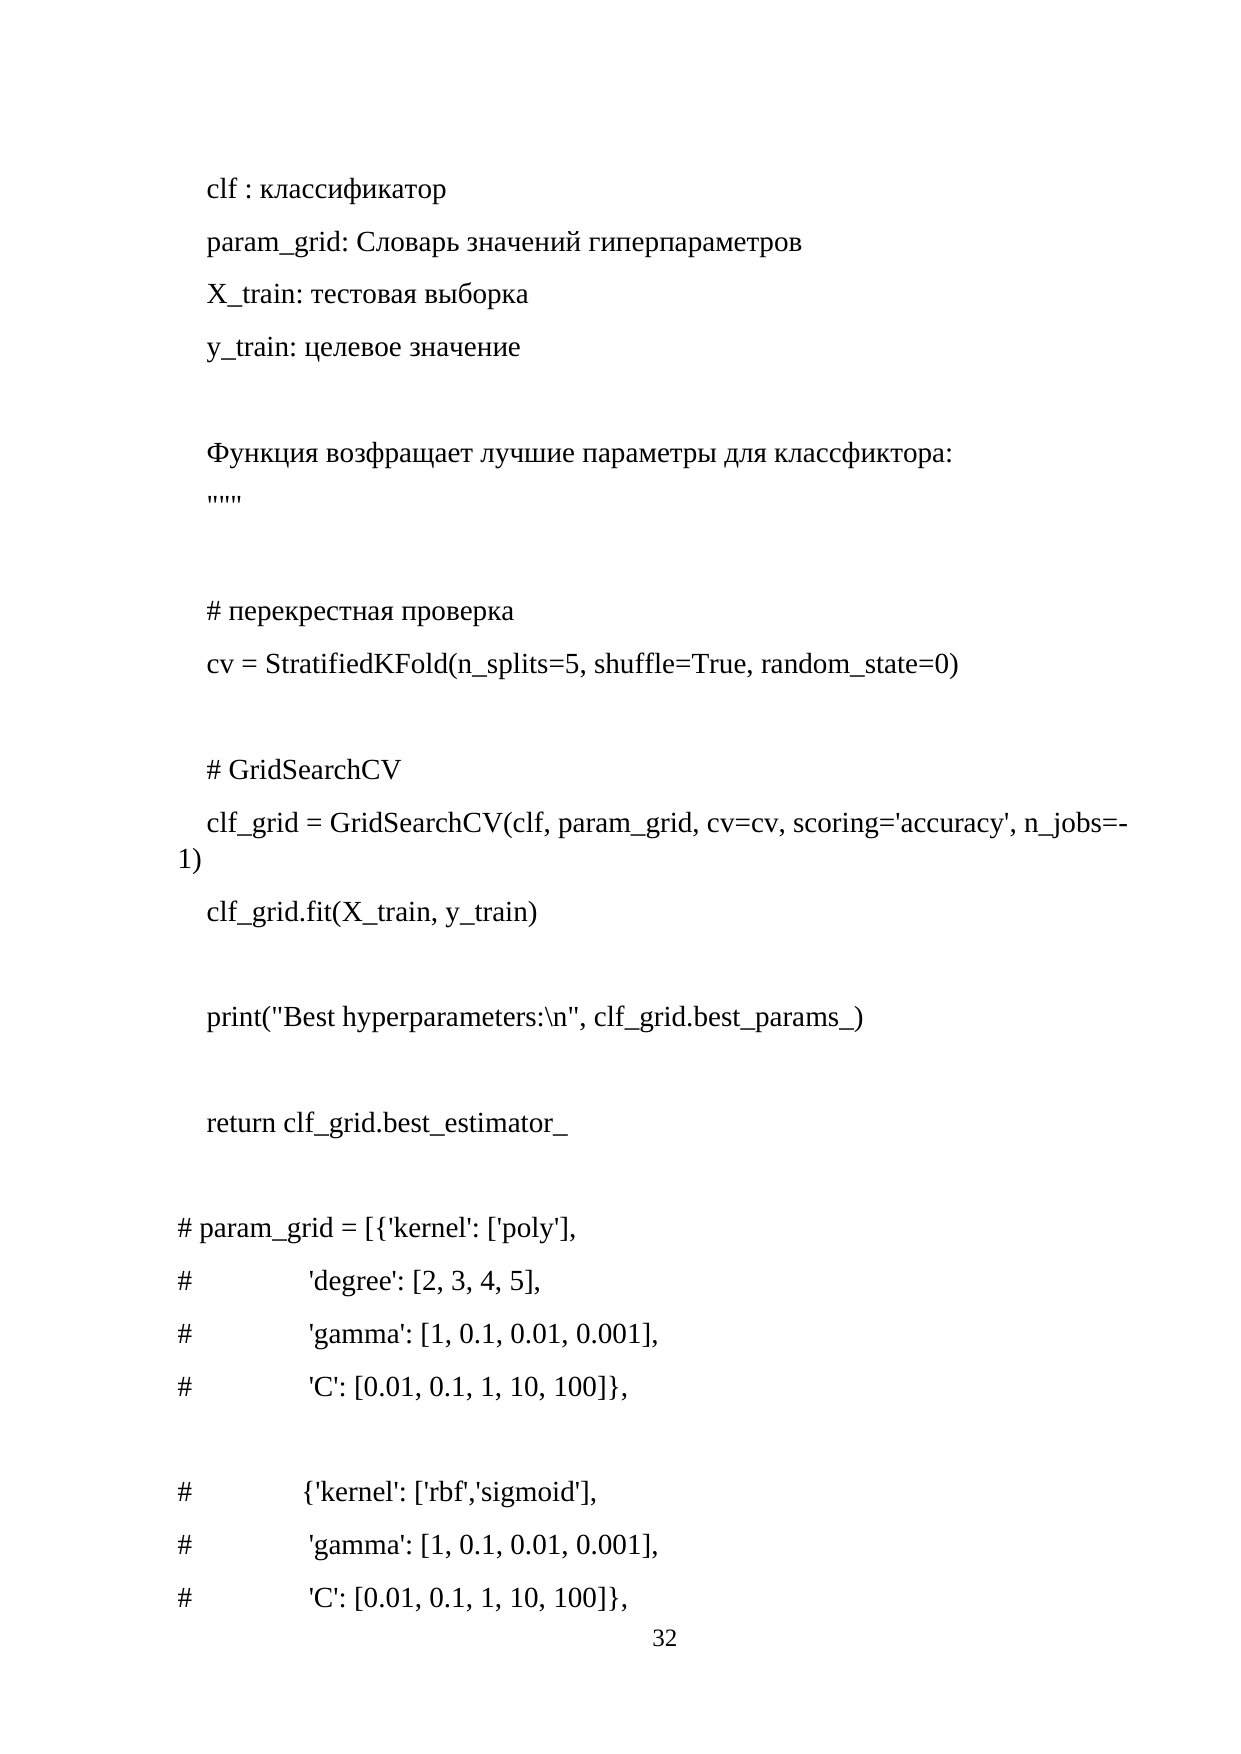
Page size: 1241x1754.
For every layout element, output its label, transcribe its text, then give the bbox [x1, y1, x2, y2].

text # 'gamma': [1, 0.1, 0.01, 0.001], [177, 1527, 1152, 1561]
text return clf_grid.best_estimator_ [177, 1105, 1152, 1138]
text param_grid: Словарь значений гиперпараметров [177, 224, 1152, 257]
text """ [177, 488, 1152, 521]
text # 'C': [0.01, 0.1, 1, 10, 100]}, [177, 1369, 1152, 1402]
text print("Best hyperparameters:\n", clf_grid.best_params_) [177, 999, 1152, 1033]
text # 'gamma': [1, 0.1, 0.01, 0.001], [177, 1316, 1152, 1350]
text # param_grid = [{'kernel': ['poly'], [177, 1211, 1152, 1244]
text clf_grid = GridSearchCV(clf, param_grid, cv=cv, scoring='accuracy', n_jobs=-1) [177, 805, 1152, 874]
text X_train: тестовая выборка [177, 277, 1152, 310]
text clf : классификатор [177, 171, 1152, 204]
text # GridSearchCV [177, 752, 1152, 785]
text # перекрестная проверка [177, 593, 1152, 627]
text Функция возфращает лучшие параметры для классфиктора: [177, 435, 1152, 468]
text y_train: целевое значение [177, 329, 1152, 363]
text # 'C': [0.01, 0.1, 1, 10, 100]}, [177, 1580, 1152, 1614]
text # 'degree': [2, 3, 4, 5], [177, 1263, 1152, 1297]
text clf_grid.fit(X_train, y_train) [177, 894, 1152, 927]
text # {'kernel': ['rbf','sigmoid'], [177, 1474, 1152, 1508]
text cv = StratifiedKFold(n_splits=5, shuffle=True, random_state=0) [177, 646, 1152, 680]
